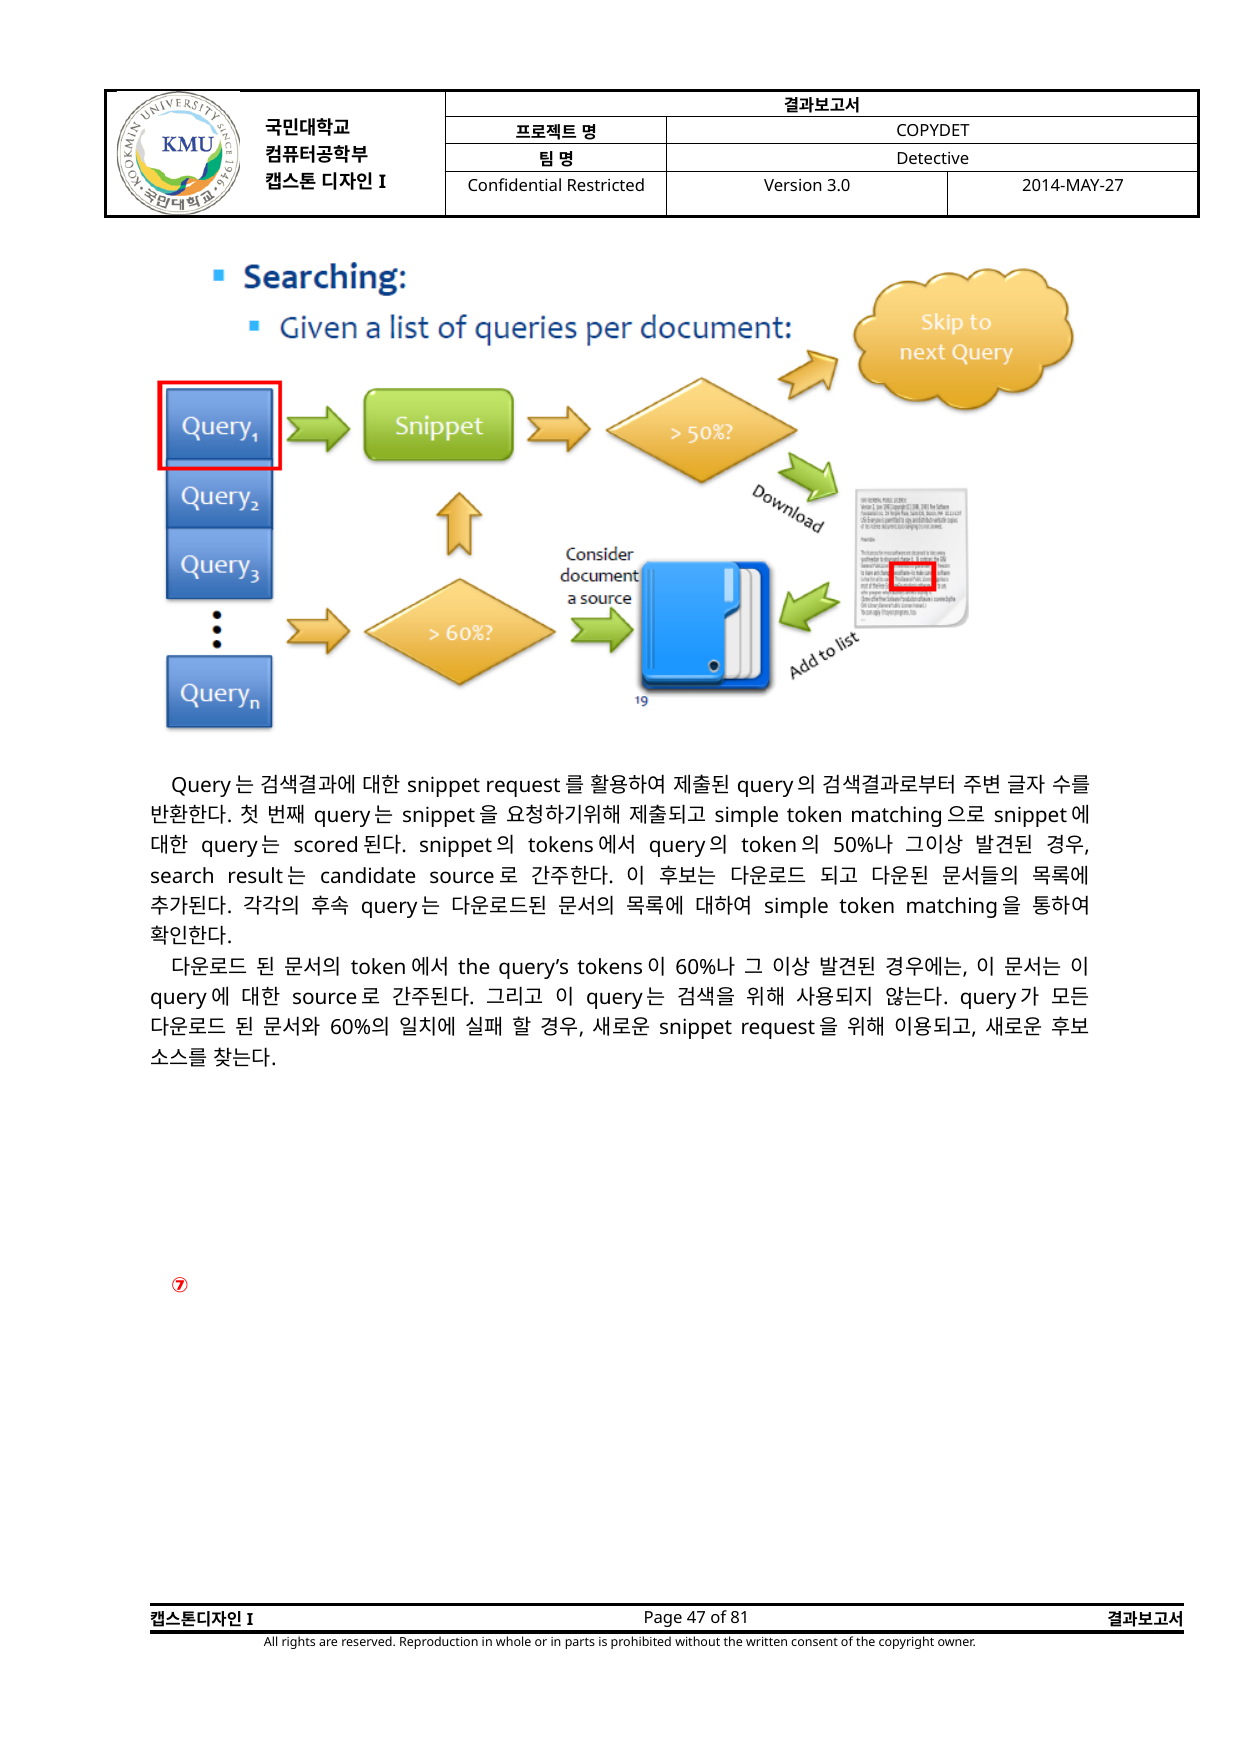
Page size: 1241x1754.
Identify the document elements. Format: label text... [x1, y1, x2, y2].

text 다운로드 된 문서의 token에서 the query’s tokens이 60%나 그 이상 발견된 경우에는, 이 문서는 이 query에 대한 source로 간주된다. 그리고 이 query는 검색을 위해 사용되지 않는다. query가 모든 다운로드 된 문서와 60%의 일치에 실패 할 경우, 새로운 snippet request을 위해 이용되고, 새로운 후보 소스를 찾는다. [150, 950, 1090, 1071]
picture [116, 91, 240, 215]
text Query는 검색결과에 대한 snippet request를 활용하여 제출된 query의 검색결과로부터 주변 글자 수를 반환한다. 첫 번째 query는 snippet을 요청하기위해 제출되고 simple token matching으로 snippet에 대한 query는 scored된다. snippet의 tokens에서 query의 token의 50%나 그이상 발견된 경우, search result는 candidate source로 간주한다. 이 후보는 다운로드 되고 다운된 문서들의 목록에 추가된다. 각각의 후속 query는 다운로드된 문서의 목록에 대하여 simple token matching을 통하여 확인한다. [150, 768, 1090, 950]
picture [150, 246, 1091, 740]
